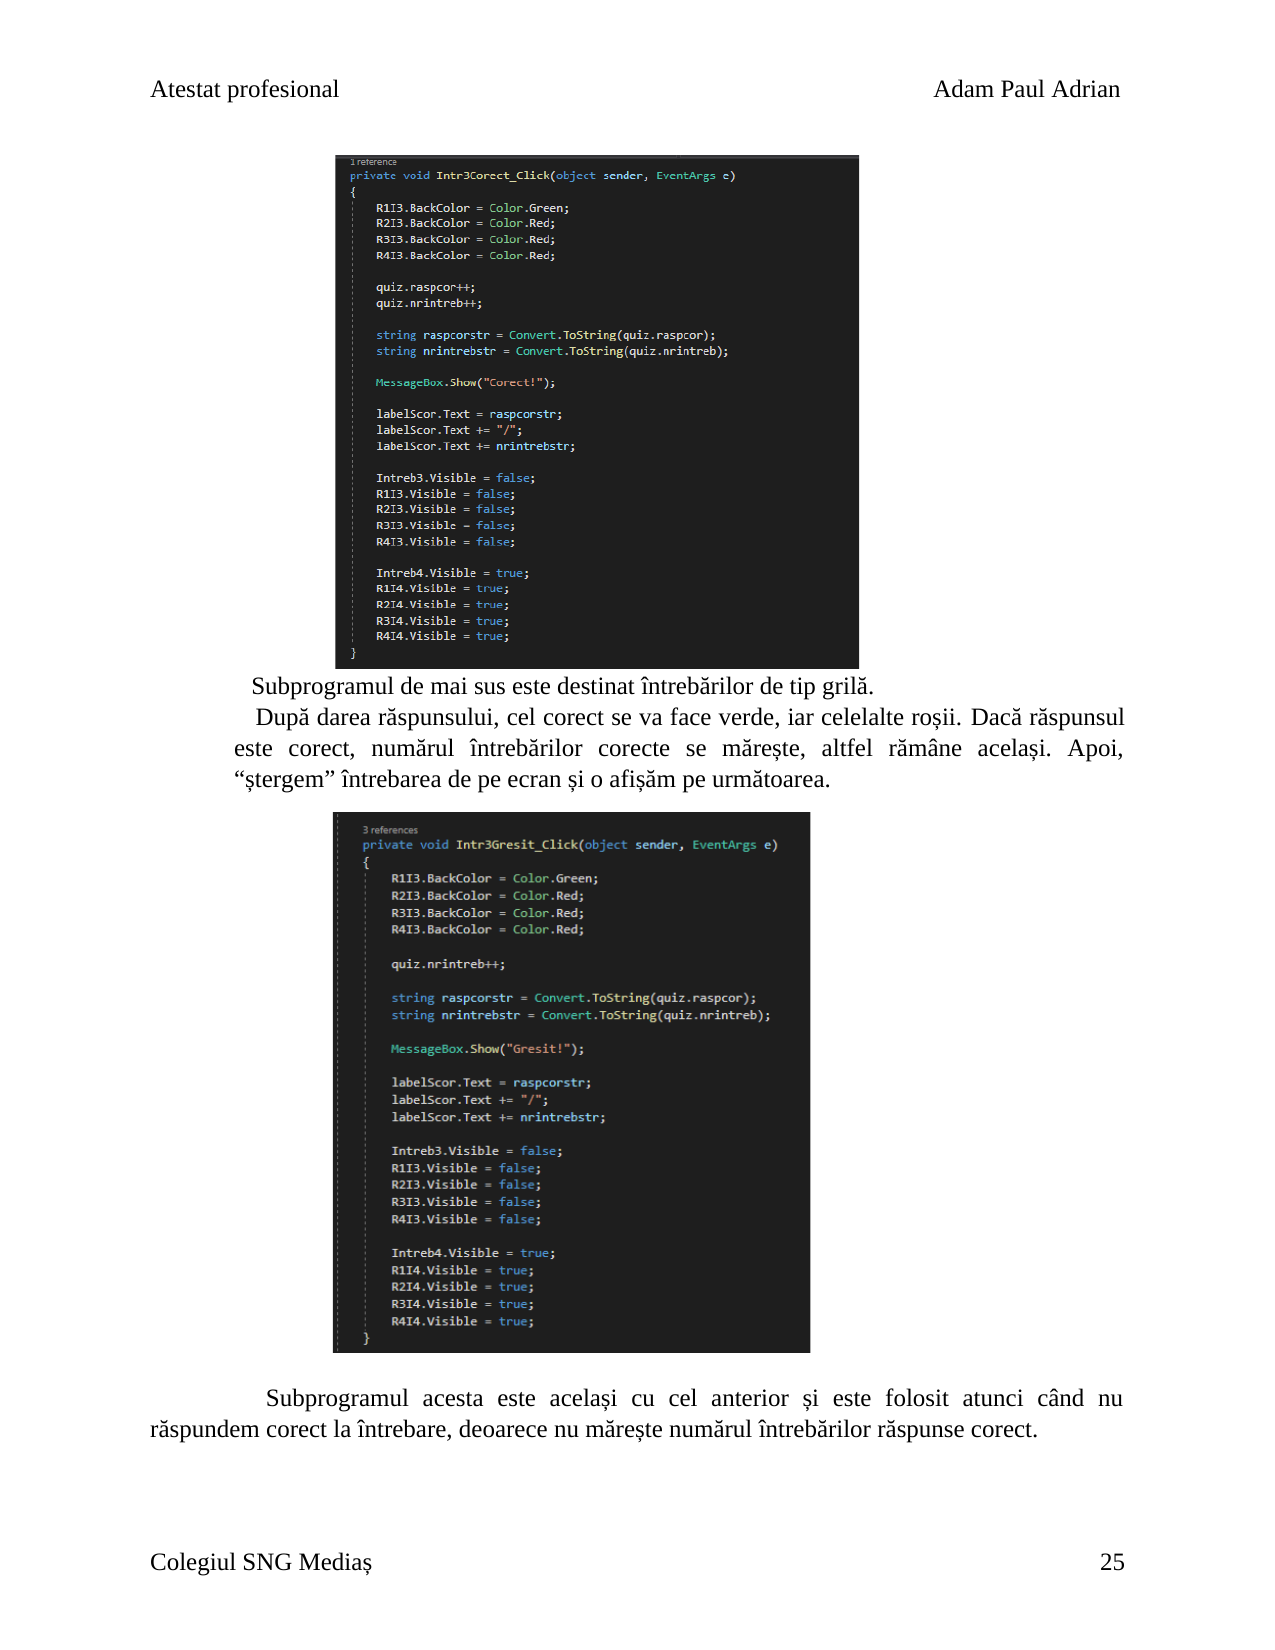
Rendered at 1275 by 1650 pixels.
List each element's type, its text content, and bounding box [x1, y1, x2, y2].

subtitle După darea răspunsului, cel corect se va face verde, iar celelalte roșii. Dacă răspunsul este corect, numărul întrebărilor corecte se mărește, altfel rămâne același. Apoi, “ștergem” întrebarea de pe ecran și o afișăm pe următoarea. [234, 702, 1125, 793]
picture [332, 812, 811, 1353]
picture [335, 155, 860, 669]
